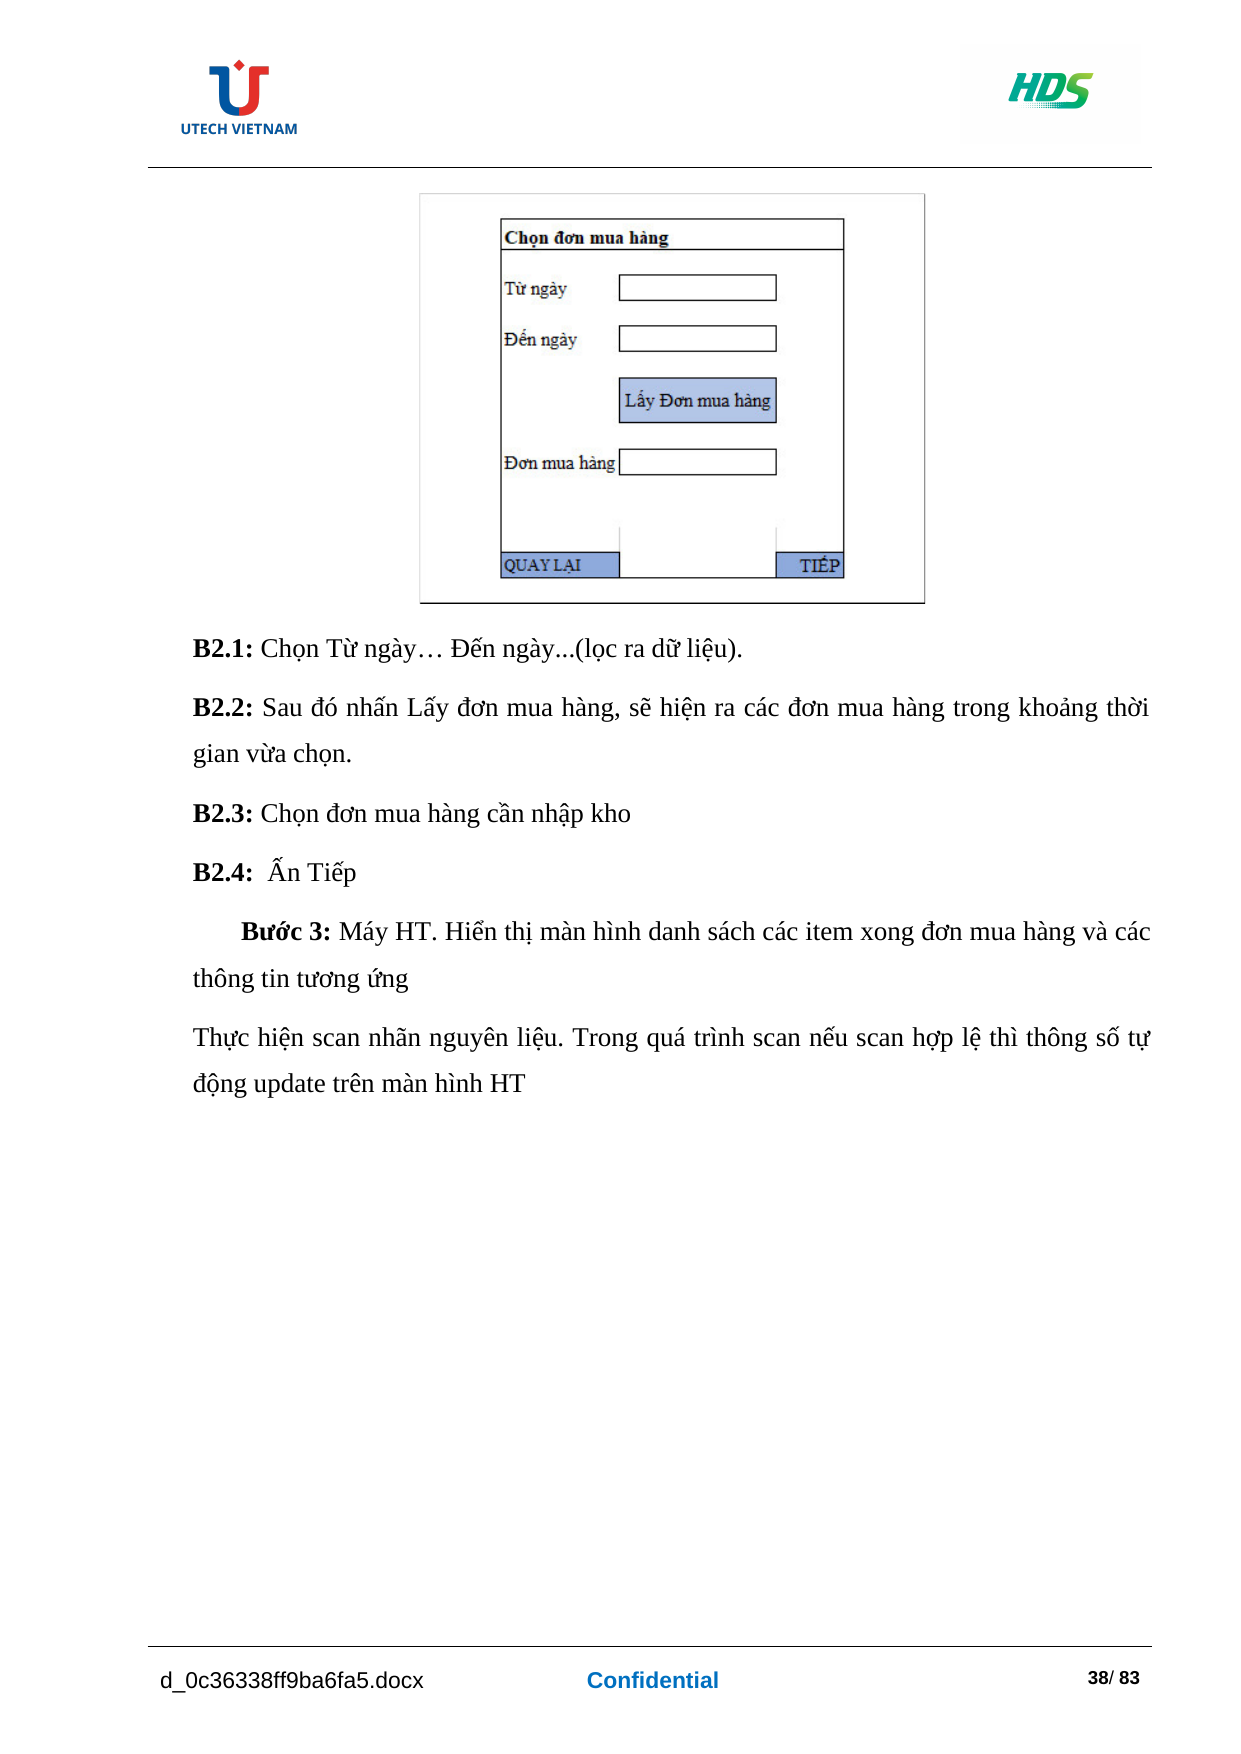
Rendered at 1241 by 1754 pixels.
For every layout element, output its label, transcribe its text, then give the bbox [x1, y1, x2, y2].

picture [419, 193, 926, 604]
text Thực hiện scan nhãn nguyên liệu. Trong quá trình scan nếu scan hợp lệ thì thông số tự động update trên màn hình HT [193, 1021, 1152, 1099]
picture [960, 44, 1141, 144]
text B2.1: Chọn Từ ngày… Đến ngày...(lọc ra dữ liệu). [193, 632, 1152, 663]
text B2.2: Sau đó nhấn Lấy đơn mua hàng, sẽ hiện ra các đơn mua hàng trong khoảng thời gian vừa chọn. [193, 691, 1152, 769]
text Bước 3: Máy HT. Hiển thị màn hình danh sách các item xong đơn mua hàng và các thông tin tương ứng [193, 915, 1152, 993]
picture [175, 47, 301, 142]
text B2.3: Chọn đơn mua hàng cần nhập kho [193, 797, 1152, 828]
text B2.4: Ấn Tiếp [193, 856, 1152, 887]
